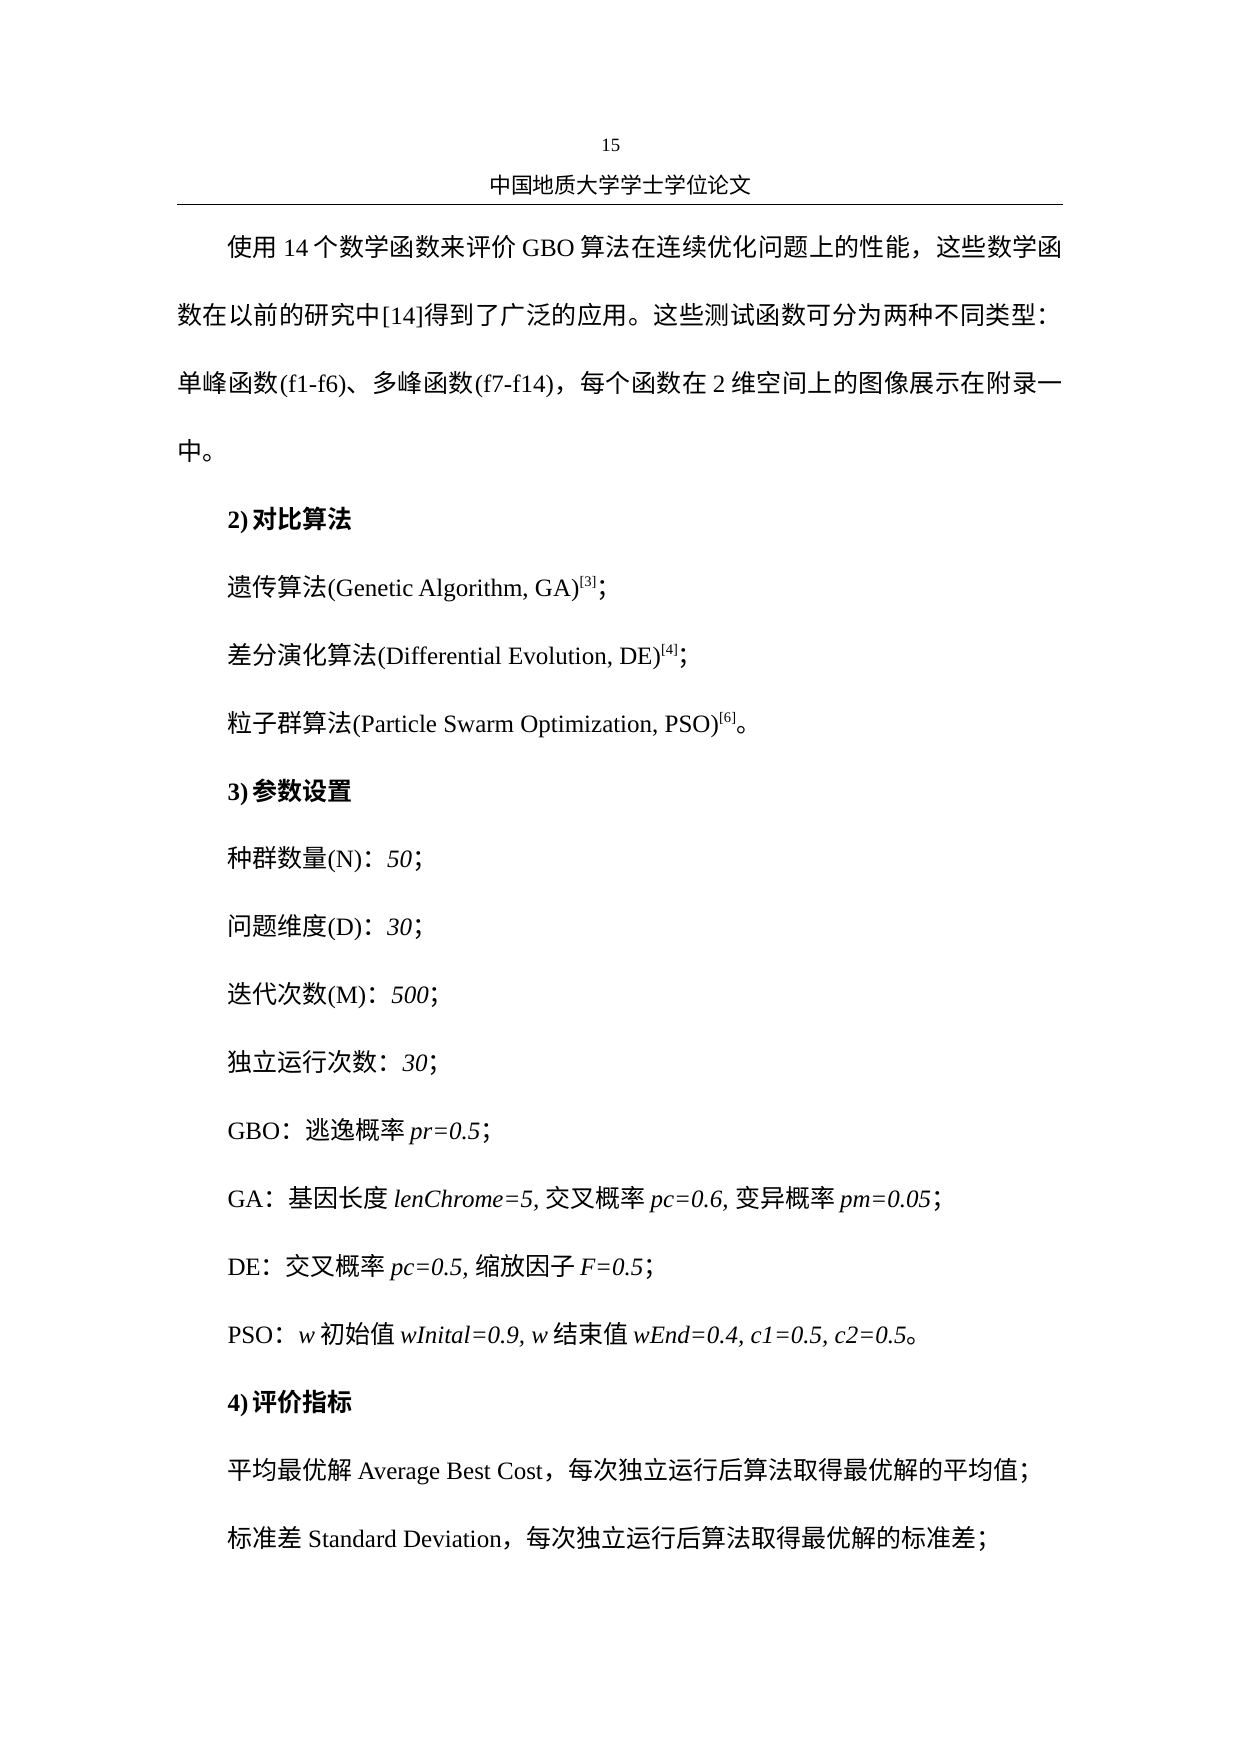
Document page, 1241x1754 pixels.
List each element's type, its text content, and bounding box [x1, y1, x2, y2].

text 问题维度(D)：30； [177, 891, 1063, 959]
list 对比算法 [177, 483, 1063, 551]
text DE：交叉概率pc=0.5, 缩放因子F=0.5； [177, 1231, 1063, 1298]
text 粒子群算法(Particle Swarm Optimization, PSO)[6]。 [177, 687, 1063, 755]
text GA：基因长度lenChrome=5, 交叉概率pc=0.6, 变异概率pm=0.05； [177, 1163, 1063, 1231]
list 评价指标 [177, 1366, 1063, 1434]
text 遗传算法(Genetic Algorithm, GA)[3]； [177, 551, 1063, 619]
text 使用14个数学函数来评价GBO算法在连续优化问题上的性能，这些数学函数在以前的研究中[14]得到了广泛的应用。这些测试函数可分为两种不同类型：单峰函数(f1-f6)、多峰函数(f7-f14)，每个函数在2维空间上的图像展示在附录一中。 [177, 212, 1063, 483]
text GBO：逃逸概率pr=0.5； [177, 1095, 1063, 1163]
text 差分演化算法(Differential Evolution, DE)[4]； [177, 619, 1063, 687]
text 种群数量(N)：50； [177, 823, 1063, 891]
text 迭代次数(M)：500； [177, 959, 1063, 1027]
list 参数设置 [177, 755, 1063, 823]
text 平均最优解Average Best Cost，每次独立运行后算法取得最优解的平均值； [177, 1434, 1063, 1502]
text 独立运行次数：30； [177, 1027, 1063, 1095]
text PSO：w初始值wInital=0.9, w结束值wEnd=0.4, c1=0.5, c2=0.5。 [177, 1298, 1063, 1366]
text 标准差 Standard Deviation，每次独立运行后算法取得最优解的标准差； [177, 1502, 1063, 1570]
